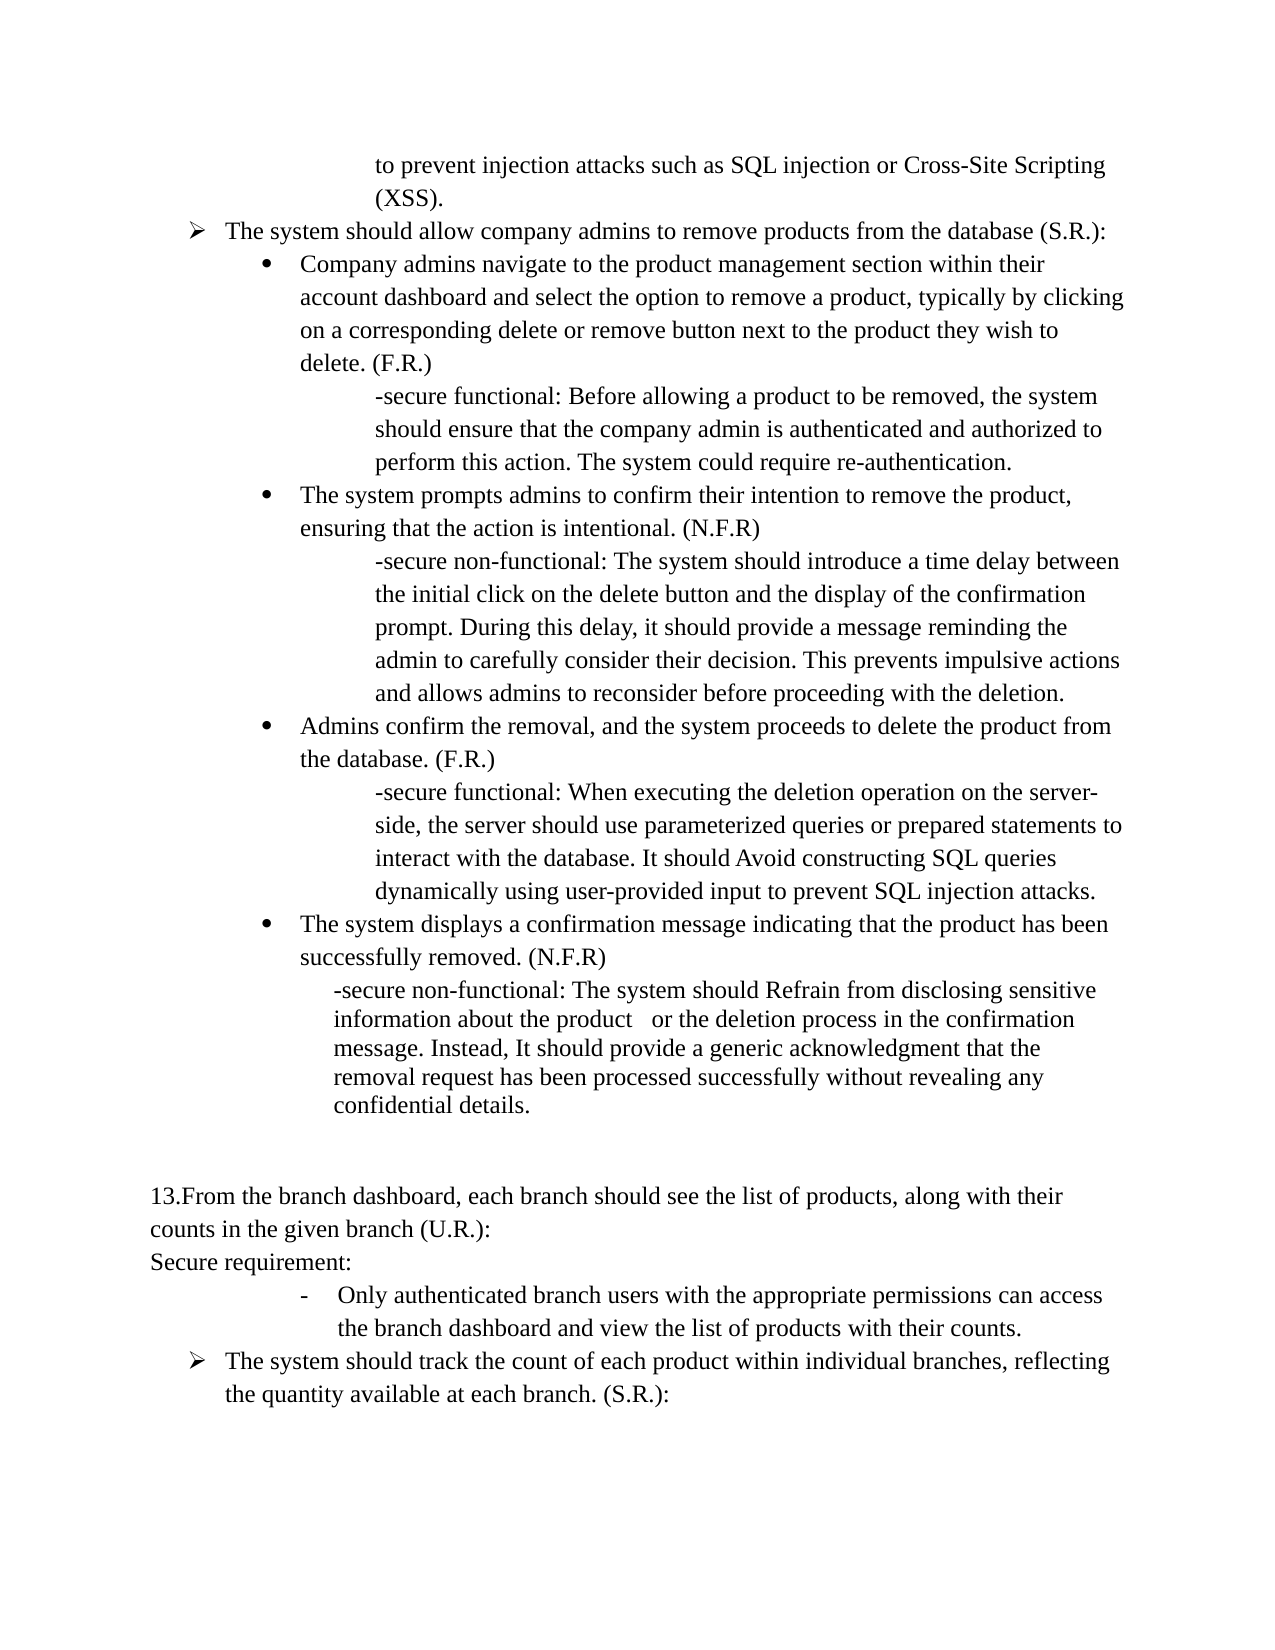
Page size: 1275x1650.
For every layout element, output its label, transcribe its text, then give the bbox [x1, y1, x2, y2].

list -secure functional: Before allowing a product to be removed, the system should ensure that the company admin is authenticated and authorized to perform this action. The system could require re-authentication. [375, 381, 1125, 476]
list The system prompts admins to confirm their intention to remove the product, ensuring that the action is intentional. (N.F.R) [262, 480, 1125, 542]
list The system should allow company admins to remove products from the database (S.R.): [187, 216, 1125, 245]
text 13.From the branch dashboard, each branch should see the list of products, along with their counts in the given branch (U.R.): [150, 1181, 1125, 1243]
list Admins confirm the removal, and the system proceeds to delete the product from the database. (F.R.) [262, 711, 1125, 773]
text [375, 150, 1125, 212]
list -secure functional: When executing the deletion operation on the server-side, the server should use parameterized queries or prepared statements to interact with the database. It should Avoid constructing SQL queries dynamically using user-provided input to prevent SQL injection attacks. [375, 777, 1125, 905]
text Secure requirement: [150, 1247, 1125, 1276]
list -secure non-functional: The system should introduce a time delay between the initial click on the delete button and the display of the confirmation prompt. During this delay, it should provide a message reminding the admin to carefully consider their decision. This prevents impulsive actions and allows admins to reconsider before proceeding with the deletion. [375, 546, 1125, 707]
list The system should track the count of each product within individual branches, reflecting the quantity available at each branch. (S.R.): [187, 1346, 1125, 1408]
text -secure non-functional: The system should Refrain from disclosing sensitive information about the product or the deletion process in the confirmation message. Instead, It should provide a generic acknowledgment that the removal request has been processed successfully without revealing any confidential details. [333, 976, 1125, 1119]
list Only authenticated branch users with the appropriate permissions can access the branch dashboard and view the list of products with their counts. [300, 1280, 1125, 1342]
list Company admins navigate to the product management section within their account dashboard and select the option to remove a product, typically by clicking on a corresponding delete or remove button next to the product they wish to delete. (F.R.) [262, 249, 1125, 377]
list The system displays a confirmation message indicating that the product has been successfully removed. (N.F.R) [262, 909, 1125, 971]
